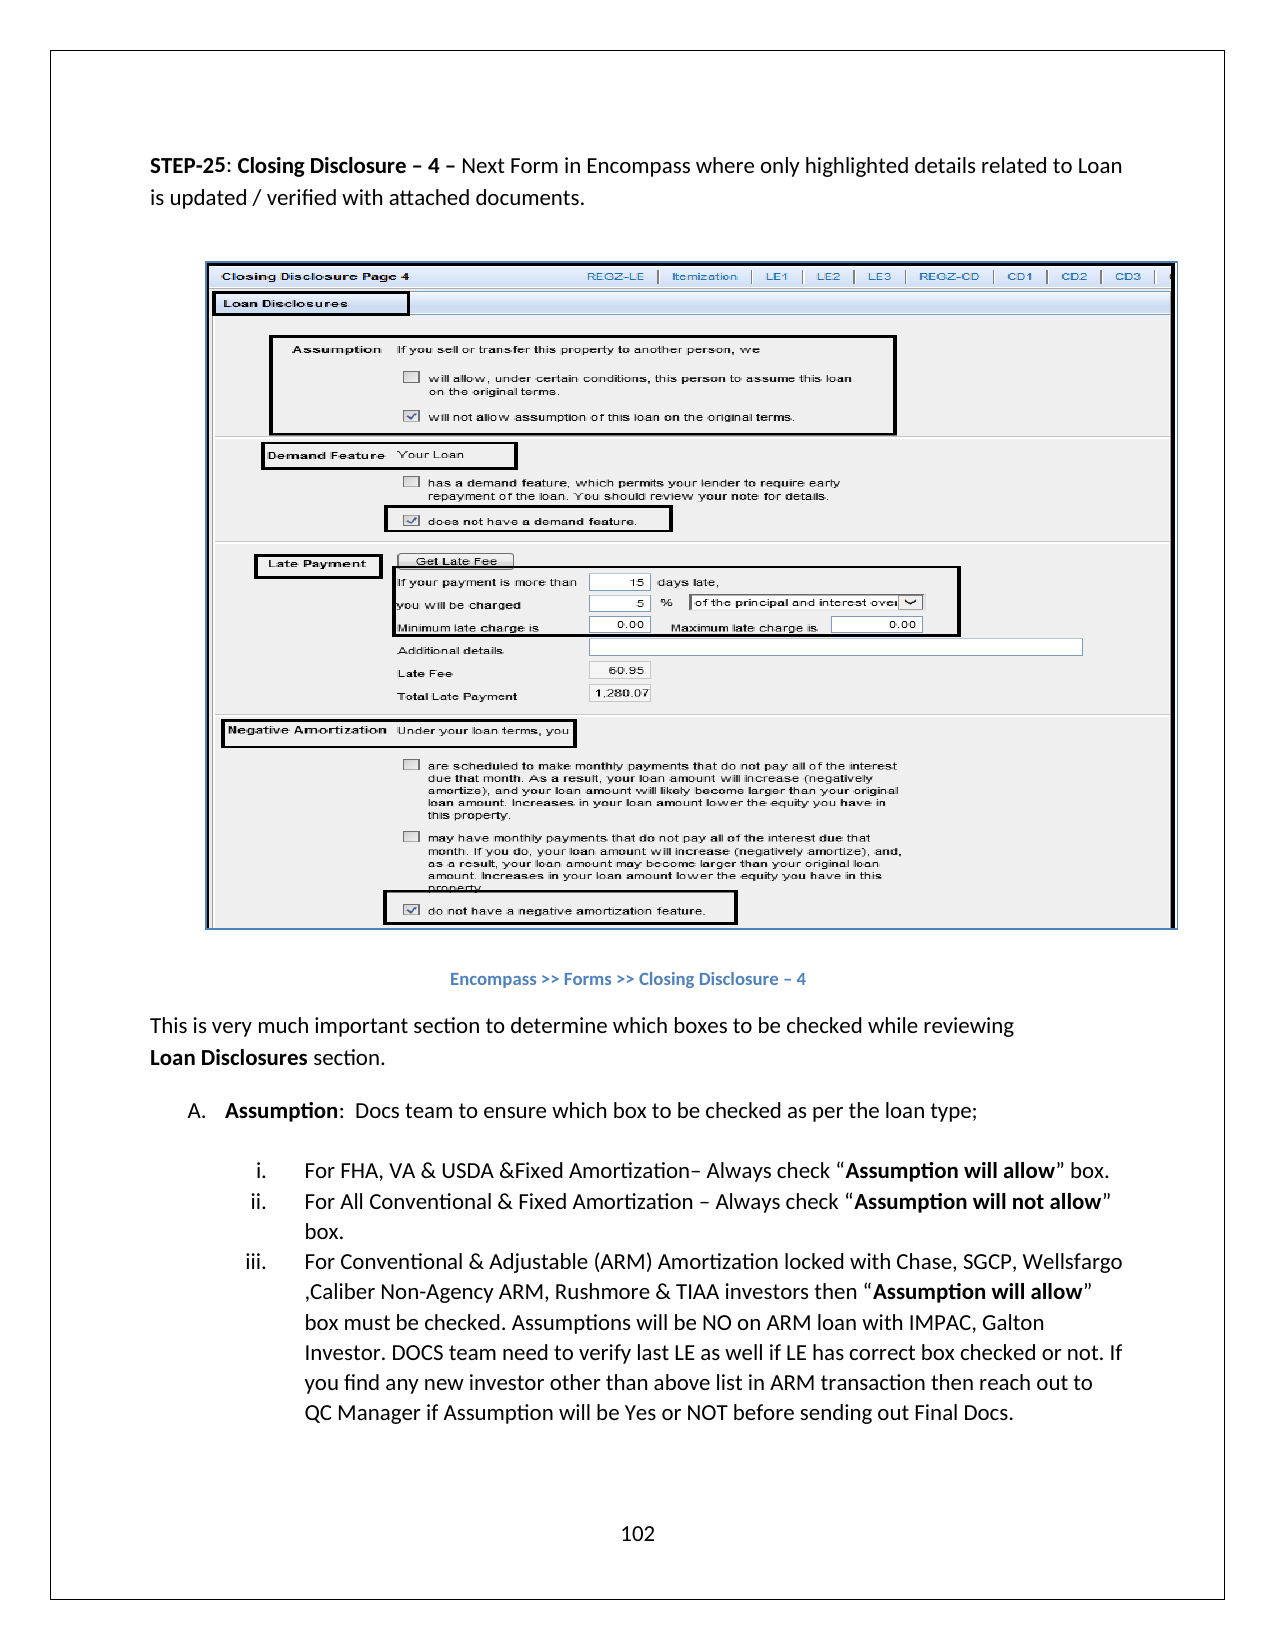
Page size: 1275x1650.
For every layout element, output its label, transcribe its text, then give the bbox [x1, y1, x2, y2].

picture [207, 263, 1177, 928]
list For All Conventional & Fixed Amortization – Always check “Assumption will not allow” box. [267, 1187, 1125, 1245]
text Encompass >> Forms >> Closing Disclosure – 4 [412, 930, 1107, 990]
text This is very much important section to determine which boxes to be checked while reviewing Loan Disclosures section. [150, 1011, 1125, 1071]
list STEP-25: Closing Disclosure – 4 – Next Form in Encompass where only highlighted details related to Loan is updated / verified with attached documents. [150, 150, 1125, 211]
list Assumption: Docs team to ensure which box to be checked as per the loan type; [187, 1096, 1125, 1124]
list For FHA, VA & USDA &Fixed Amortization– Always check “Assumption will allow” box. [267, 1157, 1125, 1184]
list For Conventional & Adjustable (ARM) Amortization locked with Chase, SGCP, Wellsfargo ,Caliber Non-Agency ARM, Rushmore & TIAA investors then “Assumption will allow” box must be checked. Assumptions will be NO on ARM loan with IMPAC, Galton Investor. DOCS team need to verify last LE as well if LE has correct box checked or not. If you find any new investor other than above list in ARM transaction then reach out to QC Manager if Assumption will be Yes or NOT before sending out Final Docs. [267, 1247, 1125, 1426]
